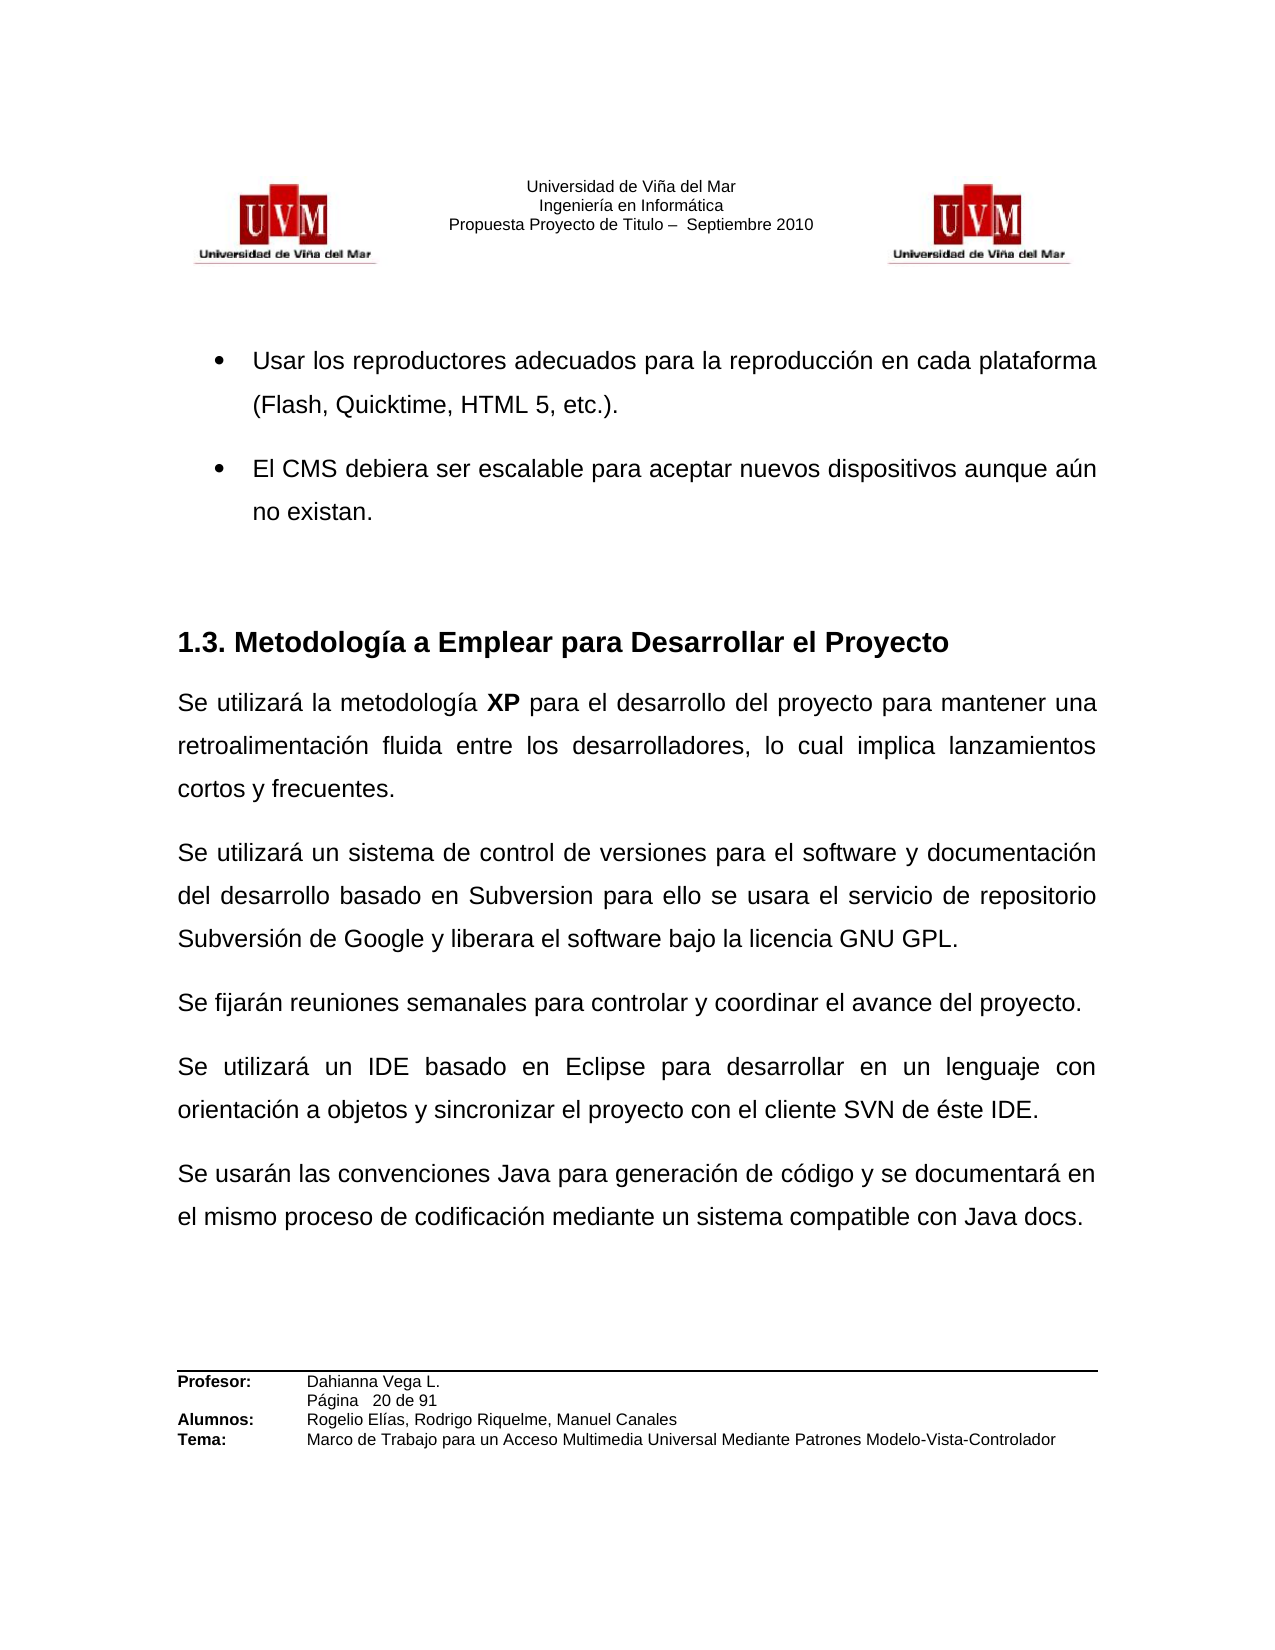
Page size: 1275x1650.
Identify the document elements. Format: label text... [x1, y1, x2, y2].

text Se fijarán reuniones semanales para controlar y coordinar el avance del proyecto. [177, 988, 1098, 1017]
list Usar los reproductores adecuados para la reproducción en cada plataforma (Flash, Quicktime, HTML 5, etc.). [215, 346, 1098, 418]
text Se utilizará un sistema de control de versiones para el software y documentación del desarrollo basado en Subversion para ello se usara el servicio de repositorio Subversión de Google y liberara el software bajo la licencia GNU GPL. [177, 838, 1098, 953]
text Se usarán las convenciones Java para generación de código y se documentará en el mismo proceso de codificación mediante un sistema compatible con Java docs. [177, 1159, 1098, 1231]
picture [177, 176, 390, 267]
picture [871, 176, 1084, 267]
list El CMS debiera ser escalable para aceptar nuevos dispositivos aunque aún no existan. [215, 453, 1098, 526]
text Se utilizará un IDE basado en Eclipse para desarrollar en un lenguaje con orientación a objetos y sincronizar el proyecto con el cliente SVN de éste IDE. [177, 1052, 1098, 1124]
subtitle 1.3. Metodología a Emplear para Desarrollar el Proyecto [177, 625, 1098, 658]
text Se utilizará la metodología XP para el desarrollo del proyecto para mantener una retroalimentación fluida entre los desarrolladores, lo cual implica lanzamientos cortos y frecuentes. [177, 687, 1098, 802]
